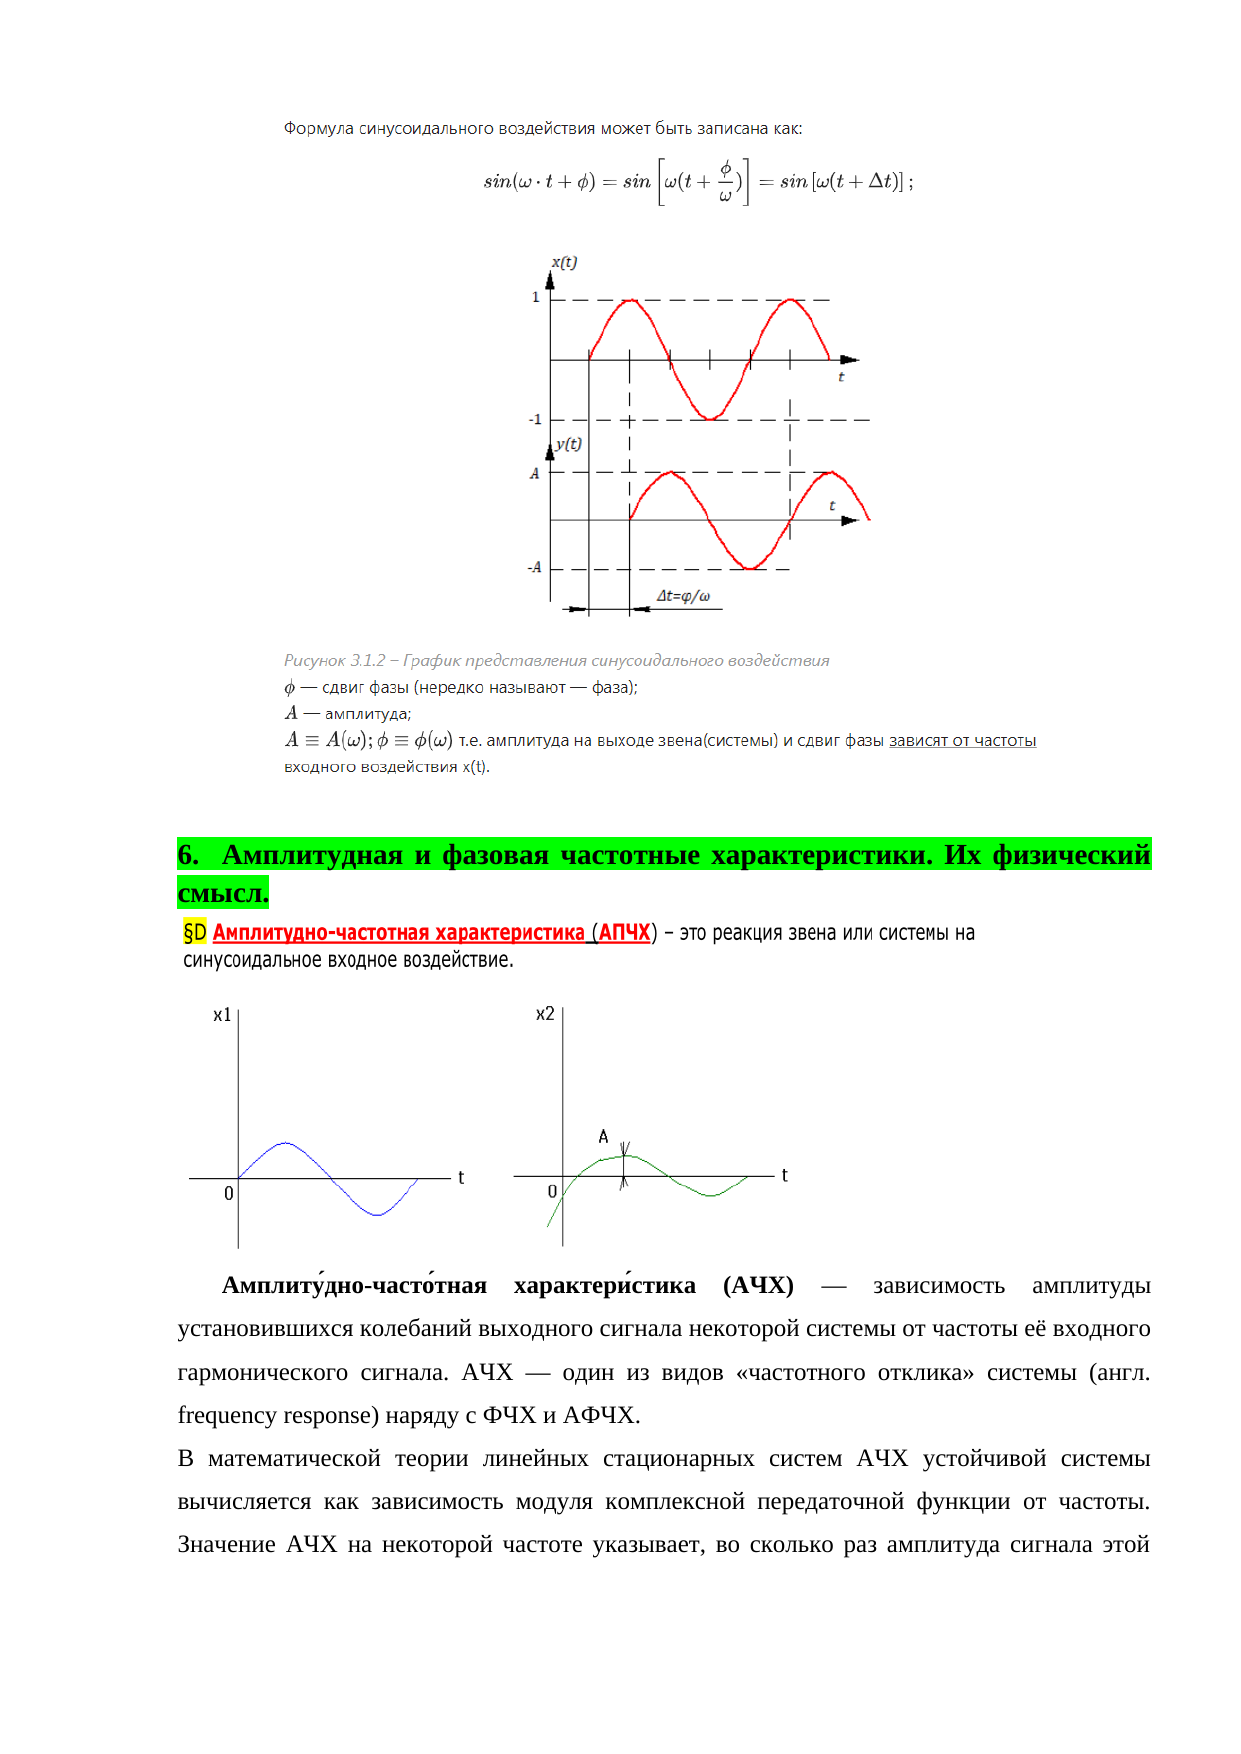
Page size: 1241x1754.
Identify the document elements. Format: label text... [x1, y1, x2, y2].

picture [274, 118, 1055, 782]
text Амплиту́дно-часто́тная характери́стика (АЧХ) — зависимость амплитуды установившихся колебаний выходного сигнала некоторой системы от частоты её входного гармонического сигнала. АЧХ — один из видов «частотного отклика» системы (англ. frequency response) наряду c ФЧХ и АФЧХ. [177, 1270, 1152, 1428]
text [177, 1443, 1152, 1558]
list Амплитудная и фазовая частотные характеристики. Их физический смысл. [177, 870, 1152, 909]
picture [177, 913, 987, 1254]
